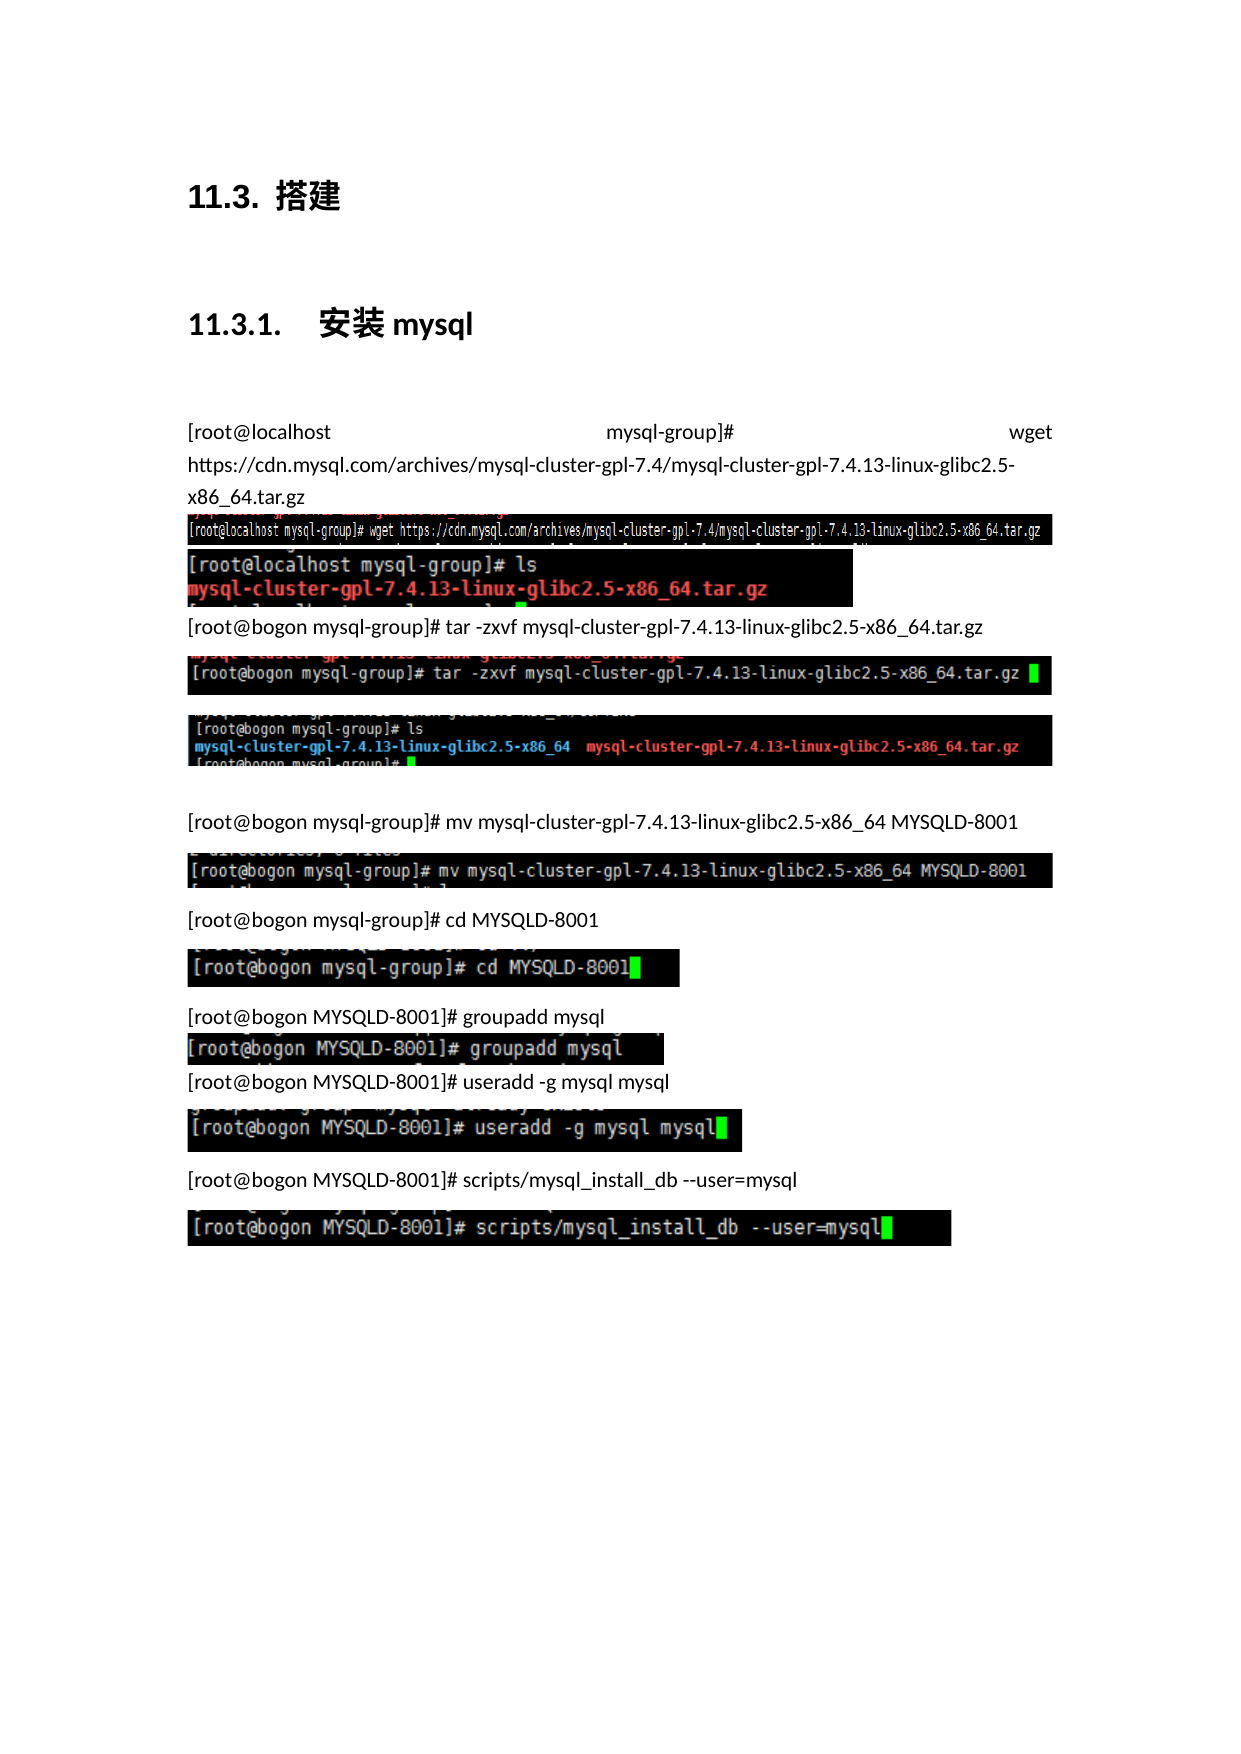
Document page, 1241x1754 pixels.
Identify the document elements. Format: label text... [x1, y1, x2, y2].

picture [187, 1210, 952, 1246]
list [root@bogon MYSQLD-8001]# useradd -g mysql mysql [187, 1066, 1053, 1098]
picture [187, 1109, 743, 1152]
picture [187, 514, 1053, 545]
list [root@bogon MYSQLD-8001]# scripts/mysql_install_db --user=mysql [187, 1163, 1053, 1196]
picture [187, 1033, 664, 1065]
subtitle 搭建 [187, 162, 1053, 227]
picture [187, 715, 1053, 766]
picture [187, 549, 853, 607]
list [root@bogon mysql-group]# mv mysql-cluster-gpl-7.4.13-linux-glibc2.5-x86_64 MYSQLD-8001 [187, 806, 1053, 838]
picture [187, 949, 680, 987]
list [root@bogon mysql-group]# tar -zxvf mysql-cluster-gpl-7.4.13-linux-glibc2.5-x86_64.tar.gz [187, 611, 1053, 643]
picture [187, 656, 1052, 695]
picture [187, 853, 1053, 888]
subtitle 安装mysql [187, 289, 1053, 354]
text [root@localhost mysql-group]# wget https://cdn.mysql.com/archives/mysql-cluster-gpl-7.4/mysql-cluster-gpl-7.4.13-linux-glibc2.5-x86_64.tar.gz [187, 416, 1053, 513]
list [root@bogon mysql-group]# cd MYSQLD-8001 [187, 903, 1053, 936]
list [root@bogon MYSQLD-8001]# groupadd mysql [187, 1001, 1053, 1033]
